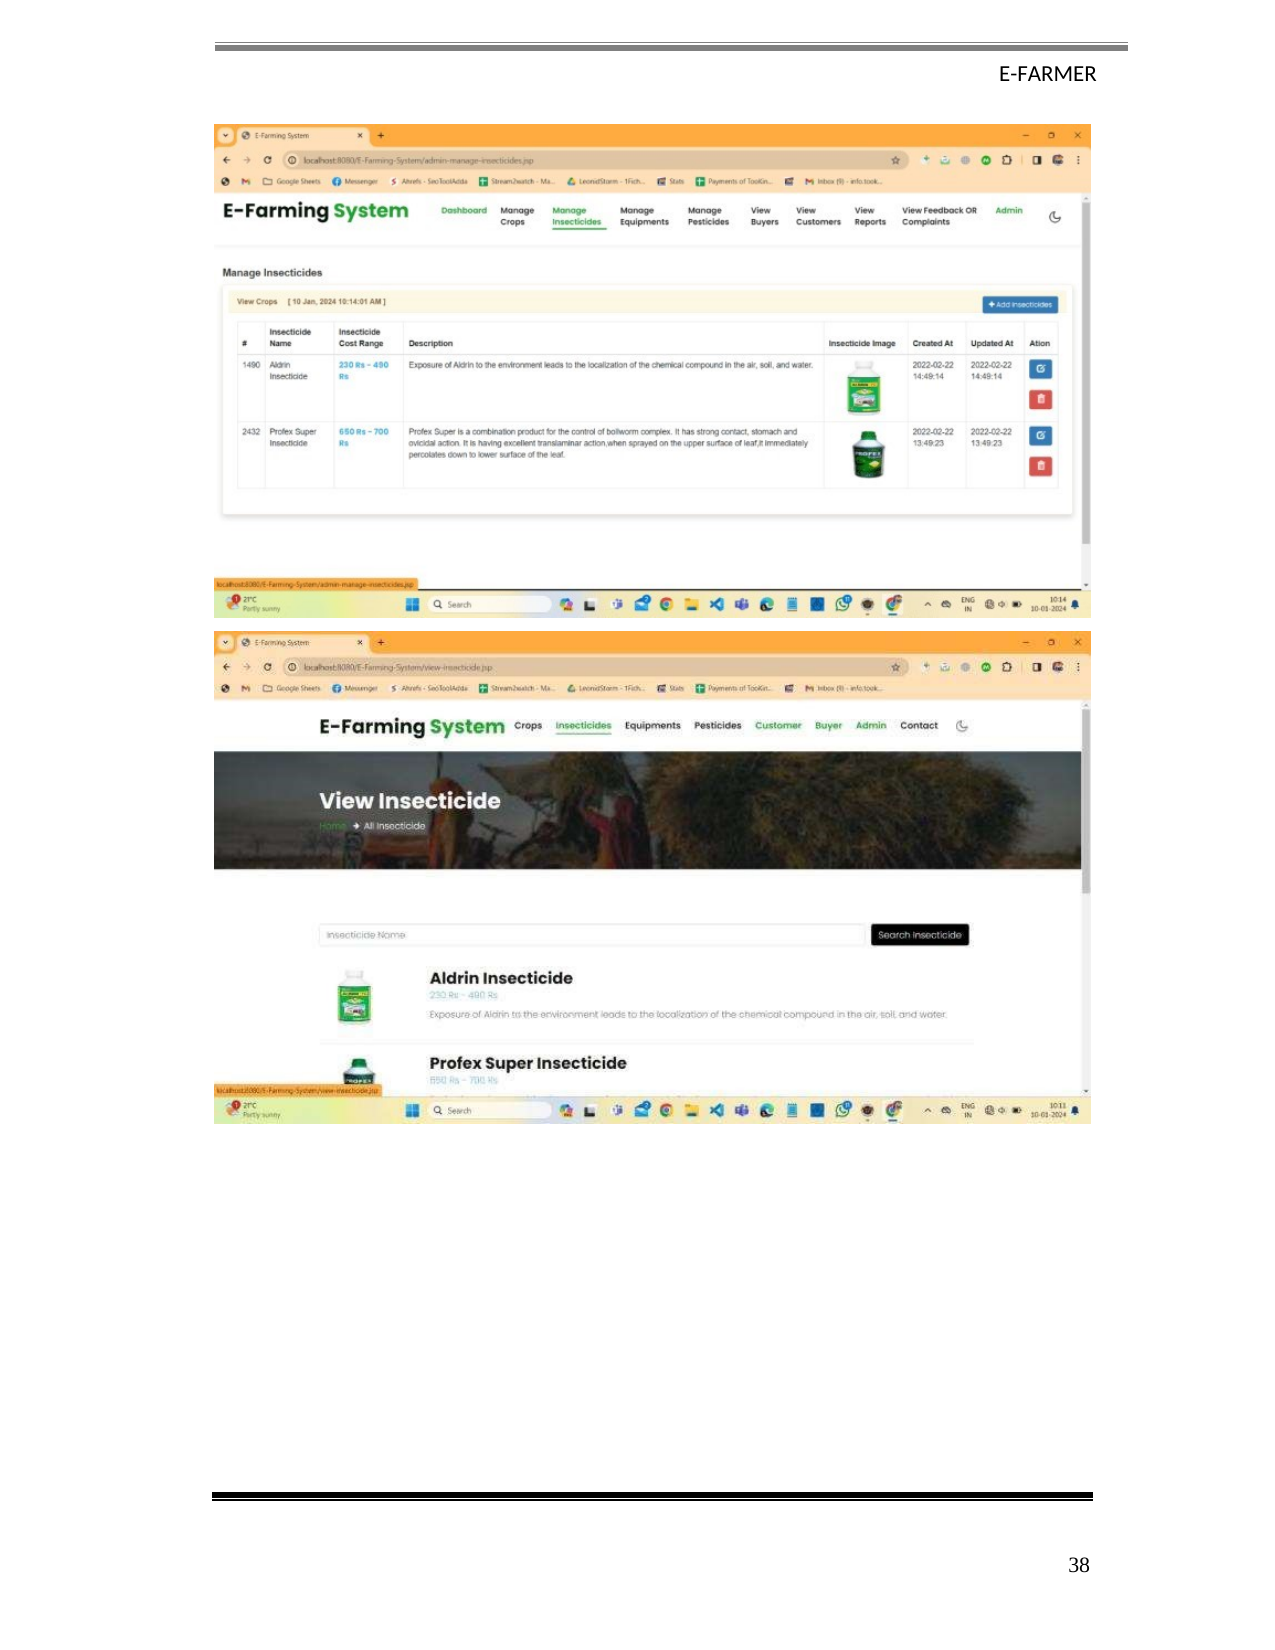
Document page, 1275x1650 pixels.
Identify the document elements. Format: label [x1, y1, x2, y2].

picture [214, 124, 1091, 618]
picture [214, 631, 1091, 1124]
